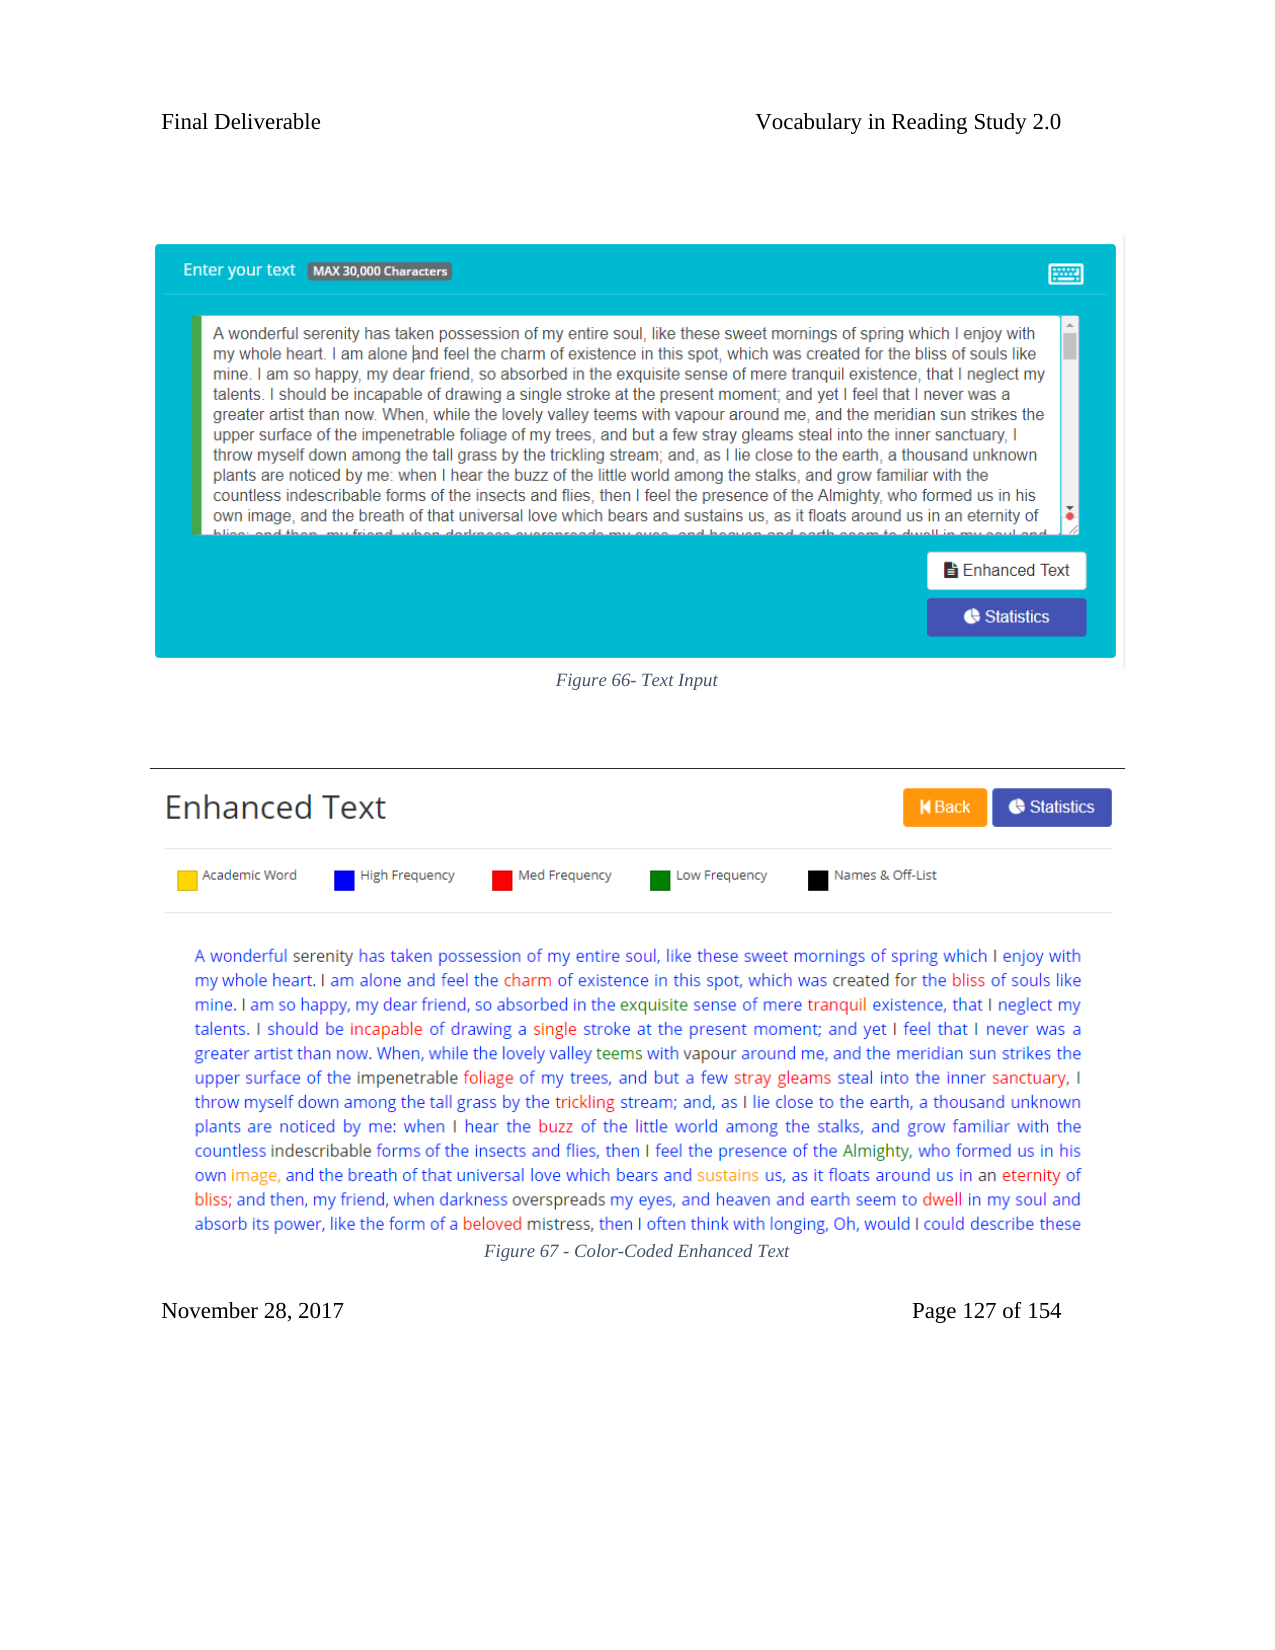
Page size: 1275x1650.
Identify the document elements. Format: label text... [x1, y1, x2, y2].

picture [150, 235, 1125, 669]
text Figure 66- Text Input [150, 669, 1125, 691]
picture [150, 768, 1125, 1240]
text Figure 67 - Color-Coded Enhanced Text [150, 1240, 1125, 1261]
